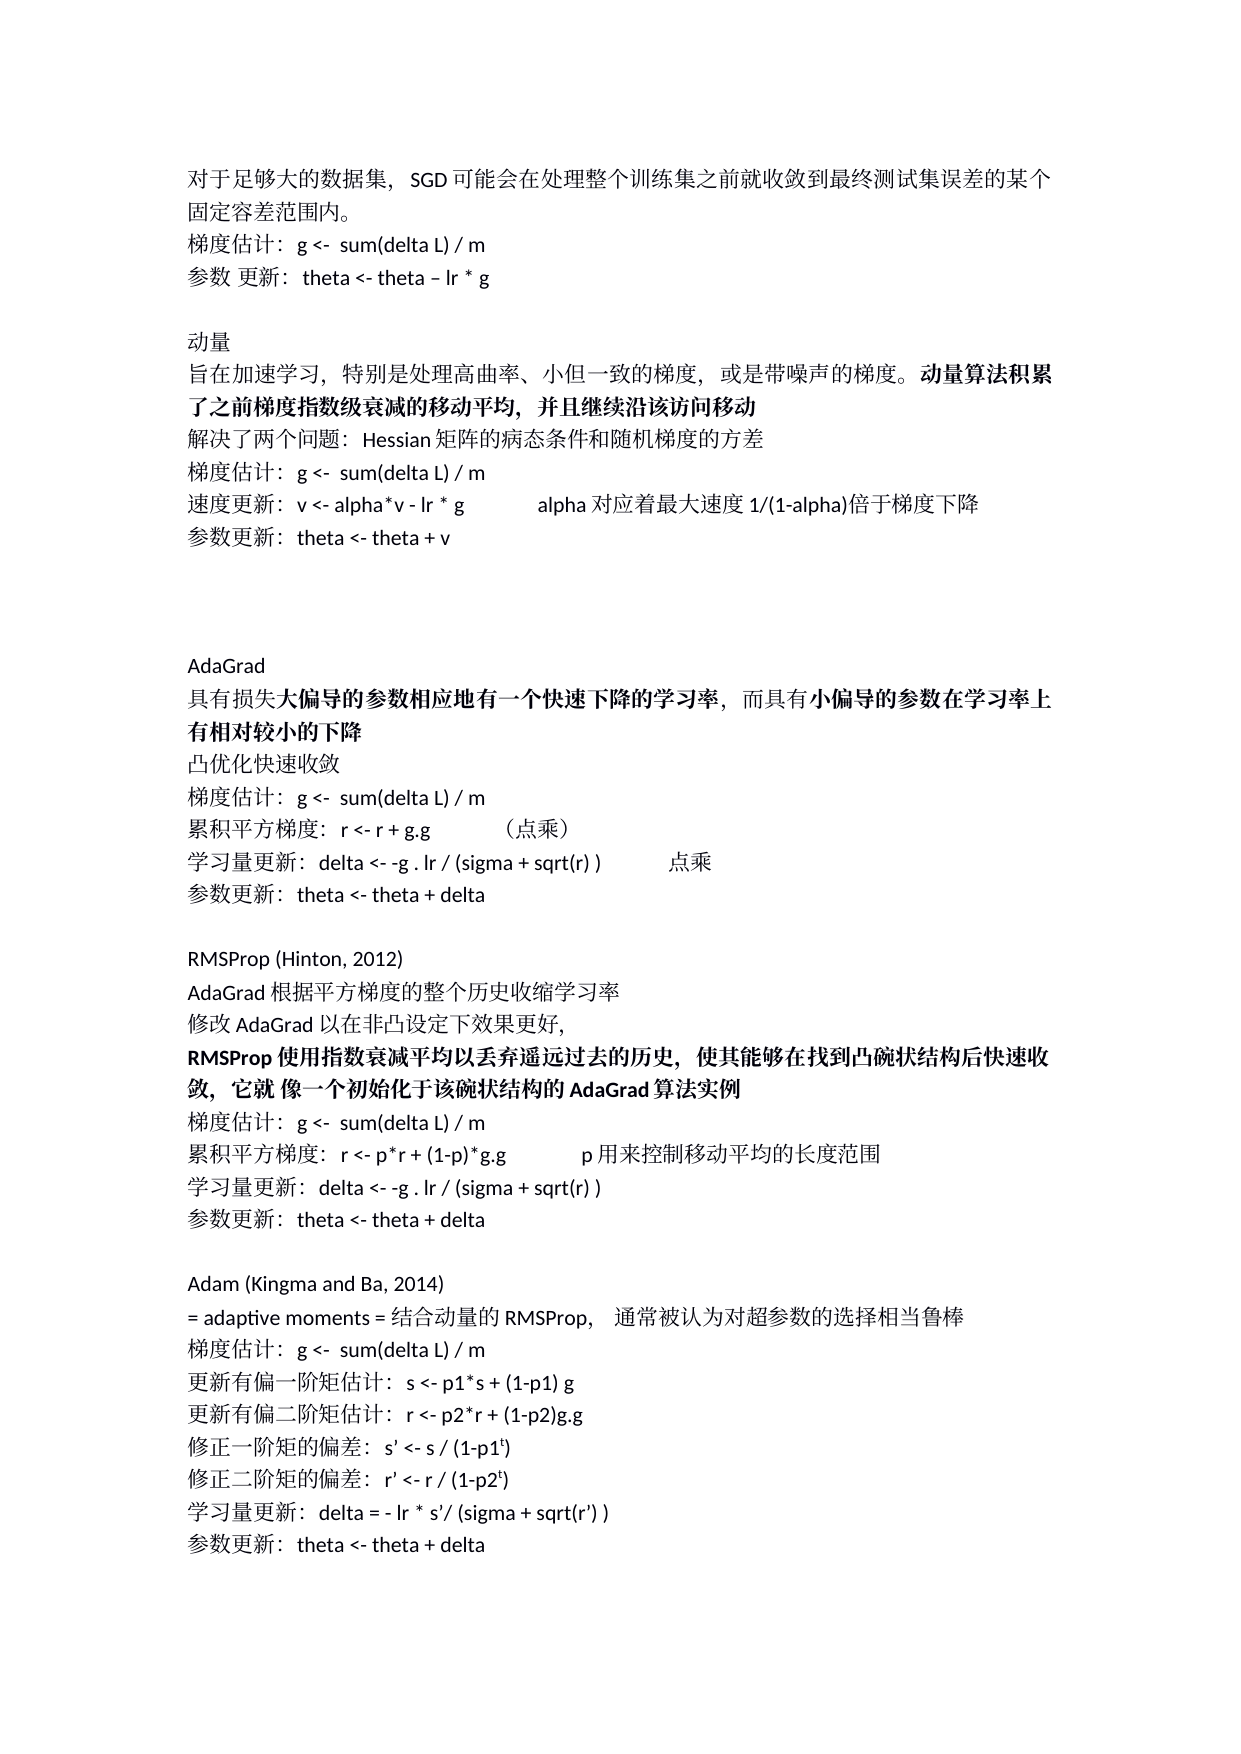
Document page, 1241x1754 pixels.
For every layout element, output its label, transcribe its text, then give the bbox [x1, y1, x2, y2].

text 梯度估计：g <- sum(delta L) / m [187, 454, 1053, 487]
text Adam (Kingma and Ba, 2014) [187, 1267, 1053, 1299]
text 修正一阶矩的偏差：s’ <- s / (1-p1t) [187, 1429, 1053, 1462]
text 累积平方梯度：r <- p*r + (1-p)*g.g p用来控制移动平均的长度范围 [187, 1137, 1053, 1169]
text 学习量更新：delta = - lr * s’/ (sigma + sqrt(r’) ) [187, 1494, 1053, 1527]
text 学习量更新：delta <- -g . lr / (sigma + sqrt(r) ) 点乘 [187, 844, 1053, 877]
text = adaptive moments = 结合动量的RMSProp， 通常被认为对超参数的选择相当鲁棒 [187, 1299, 1053, 1332]
text 参数更新：theta <- theta + delta [187, 877, 1053, 909]
text 梯度估计：g <- sum(delta L) / m [187, 1104, 1053, 1137]
text 梯度估计：g <- sum(delta L) / m [187, 779, 1053, 812]
text 更新有偏一阶矩估计：s <- p1*s + (1-p1) g [187, 1364, 1053, 1397]
text 解决了两个问题：Hessian矩阵的病态条件和随机梯度的方差 [187, 422, 1053, 454]
text 梯度估计：g <- sum(delta L) / m [187, 227, 1053, 259]
text 累积平方梯度：r <- r + g.g （点乘） [187, 812, 1053, 844]
text RMSProp使用指数衰减平均以丢弃遥远过去的历史，使其能够在找到凸碗状结构后快速收敛，它就 像一个初始化于该碗状结构的AdaGrad算法实例 [187, 1039, 1053, 1104]
text RMSProp (Hinton, 2012) [187, 942, 1053, 974]
text 修改AdaGrad以在非凸设定下效果更好， [187, 1007, 1053, 1039]
text 具有损失大偏导的参数相应地有一个快速下降的学习率，而具有小偏导的参数在学习率上有相对较小的下降 [187, 682, 1053, 747]
text 参数更新：theta <- theta + v [187, 519, 1053, 552]
text 凸优化快速收敛 [187, 747, 1053, 779]
text 梯度估计：g <- sum(delta L) / m [187, 1332, 1053, 1364]
text 参数 更新：theta <- theta – lr * g [187, 259, 1053, 292]
text 速度更新：v <- alpha*v - lr * g alpha对应着最大速度1/(1-alpha)倍于梯度下降 [187, 487, 1053, 519]
text 参数更新：theta <- theta + delta [187, 1527, 1053, 1559]
text 旨在加速学习，特别是处理高曲率、小但一致的梯度，或是带噪声的梯度。动量算法积累了之前梯度指数级衰减的移动平均，并且继续沿该访问移动 [187, 357, 1053, 422]
text AdaGrad根据平方梯度的整个历史收缩学习率 [187, 974, 1053, 1007]
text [187, 162, 1053, 227]
text 学习量更新：delta <- -g . lr / (sigma + sqrt(r) ) [187, 1169, 1053, 1202]
text 参数更新：theta <- theta + delta [187, 1202, 1053, 1234]
text AdaGrad [187, 649, 1053, 682]
text 动量 [187, 324, 1053, 357]
text 修正二阶矩的偏差：r’ <- r / (1-p2t) [187, 1462, 1053, 1494]
text 更新有偏二阶矩估计：r <- p2*r + (1-p2)g.g [187, 1397, 1053, 1429]
